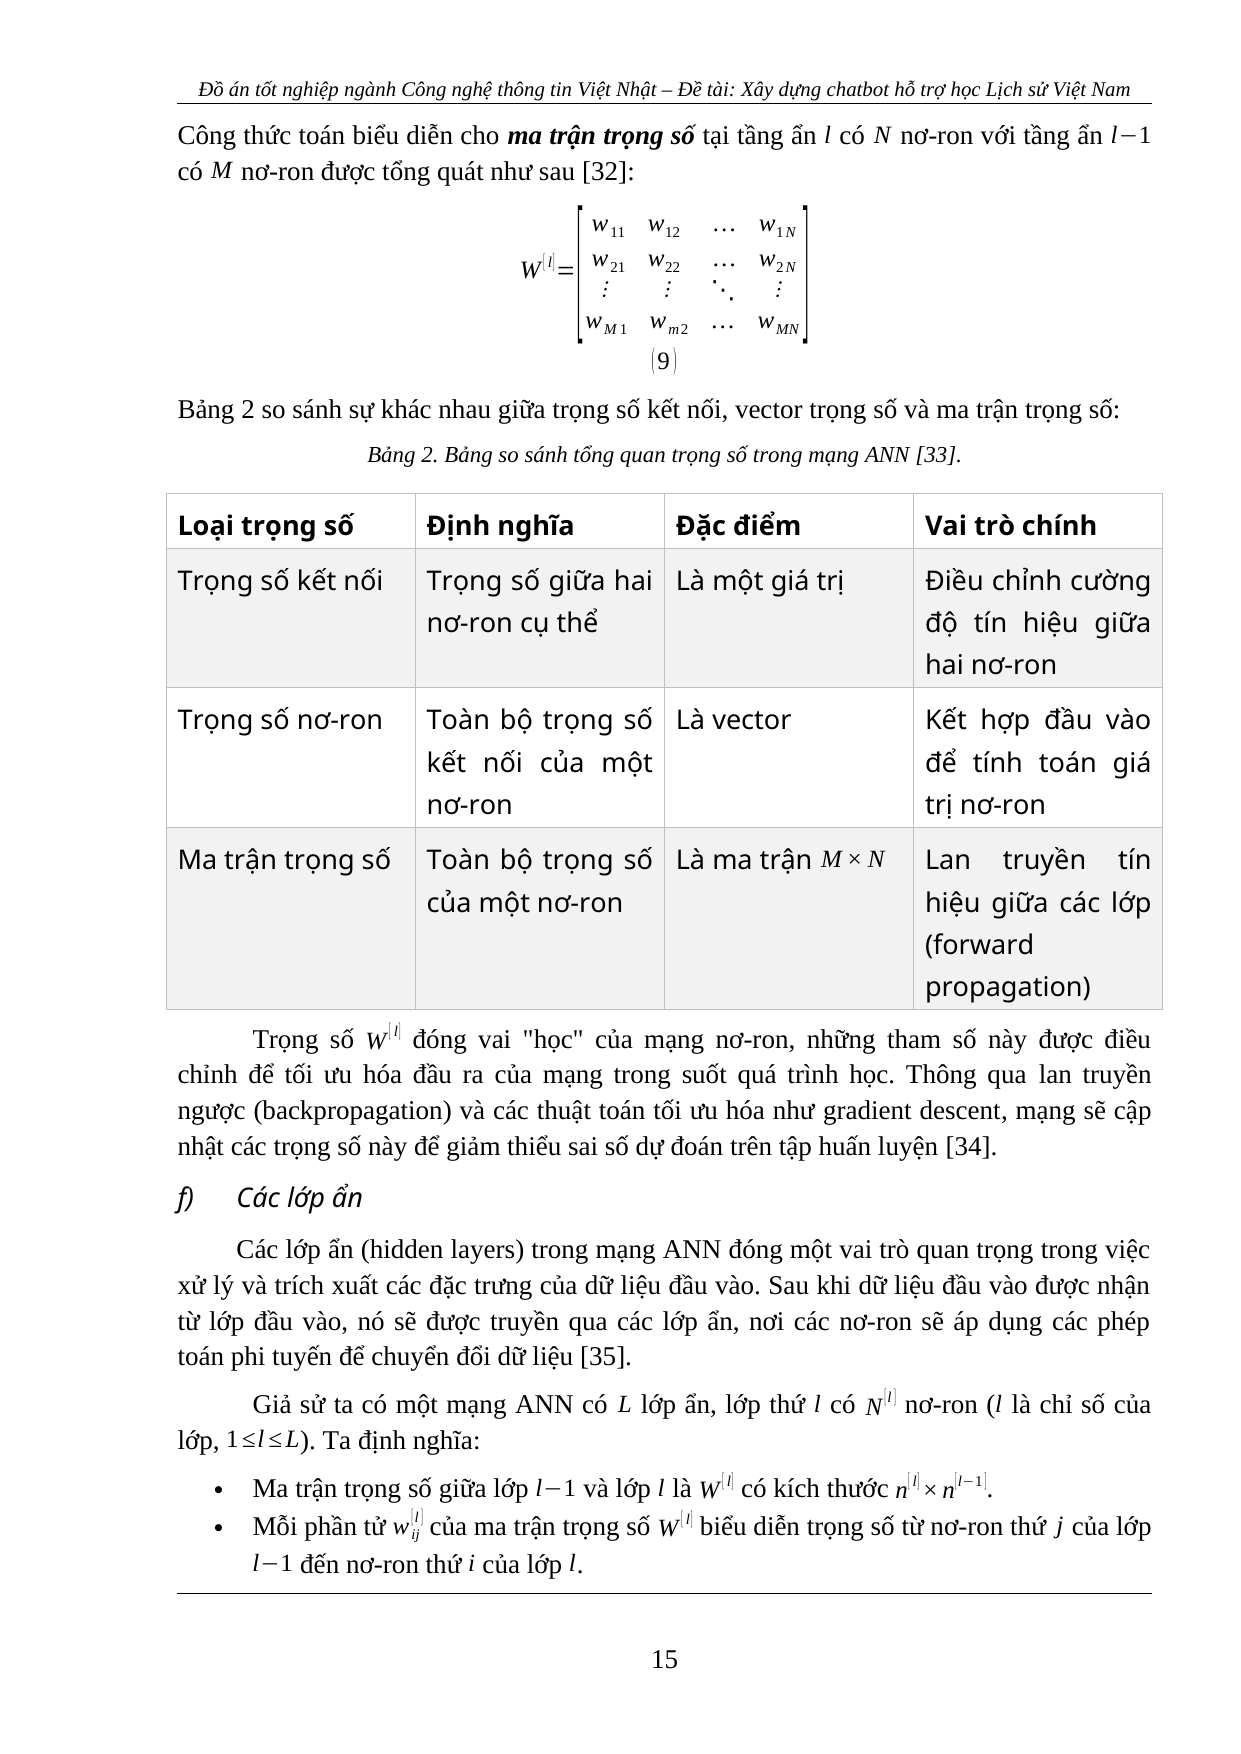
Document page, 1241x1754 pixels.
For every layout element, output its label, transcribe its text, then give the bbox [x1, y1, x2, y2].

table_cell Là vector [665, 688, 913, 827]
list Ma trận trọng số giữa lớp và lớp là có kích thước . [215, 1472, 1152, 1504]
list Mỗi phần tử của ma trận trọng số biểu diễn trọng số từ nơ-ron thứ của lớp đến nơ-ron thứ của lớp . [215, 1508, 1152, 1579]
table_cell Kết hợp đầu vào để tính toán giá trị nơ-ron [914, 688, 1162, 827]
text Công thức toán biểu diễn cho ma trận trọng số tại tầng ẩn có nơ-ron với tầng ẩn có nơ-ron được tổng quát như sau : [177, 119, 1152, 186]
table_header Loại trọng số [167, 494, 415, 547]
subtitle Các lớp ẩn [177, 1178, 1152, 1215]
table_cell Toàn bộ trọng số của một nơ-ron [416, 828, 664, 1009]
table_cell Điều chỉnh cường độ tín hiệu giữa hai nơ-ron [914, 549, 1162, 687]
text Các lớp ẩn (hidden layers) trong mạng ANN đóng một vai trò quan trọng trong việc xử lý và trích xuất các đặc trưng của dữ liệu đầu vào. Sau khi dữ liệu đầu vào được nhận từ lớp đầu vào, nó sẽ được truyền qua các lớp ẩn, nơi các nơ-ron sẽ áp dụng các phép toán phi tuyến để chuyển đổi dữ liệu . [177, 1233, 1152, 1371]
table_cell Lan truyền tín hiệu giữa các lớp (forward propagation) [914, 828, 1162, 1009]
text Trọng số đóng vai "học" của mạng nơ-ron, những tham số này được điều chỉnh để tối ưu hóa đầu ra của mạng trong suốt quá trình học. Thông qua lan truyền ngược (backpropagation) và các thuật toán tối ưu hóa như gradient descent, mạng sẽ cập nhật các trọng số này để giảm thiểu sai số dự đoán trên tập huấn luyện . [177, 1023, 1152, 1161]
table_cell Là ma trận [665, 828, 913, 1009]
table_header Định nghĩa [416, 494, 664, 547]
table_cell Là một giá trị [665, 549, 913, 687]
table_cell Toàn bộ trọng số kết nối của một nơ-ron [416, 688, 664, 827]
table_cell Ma trận trọng số [167, 828, 415, 1009]
table_cell Trọng số kết nối [167, 549, 415, 687]
text Bảng 2 so sánh sự khác nhau giữa trọng số kết nối, vector trọng số và ma trận trọng số: [177, 393, 1152, 424]
text Bảng 2. Bảng so sánh tổng quan trọng số trong mạng ANN . [177, 441, 1152, 468]
text Giả sử ta có một mạng ANN có lớp ẩn, lớp thứ có nơ-ron ( là chỉ số của lớp, ). Ta định nghĩa: [177, 1388, 1152, 1455]
table_cell Trọng số giữa hai nơ-ron cụ thể [416, 549, 664, 687]
table_header Vai trò chính [914, 494, 1162, 547]
table_cell Trọng số nơ-ron [167, 688, 415, 827]
table_header Đặc điểm [665, 494, 913, 547]
